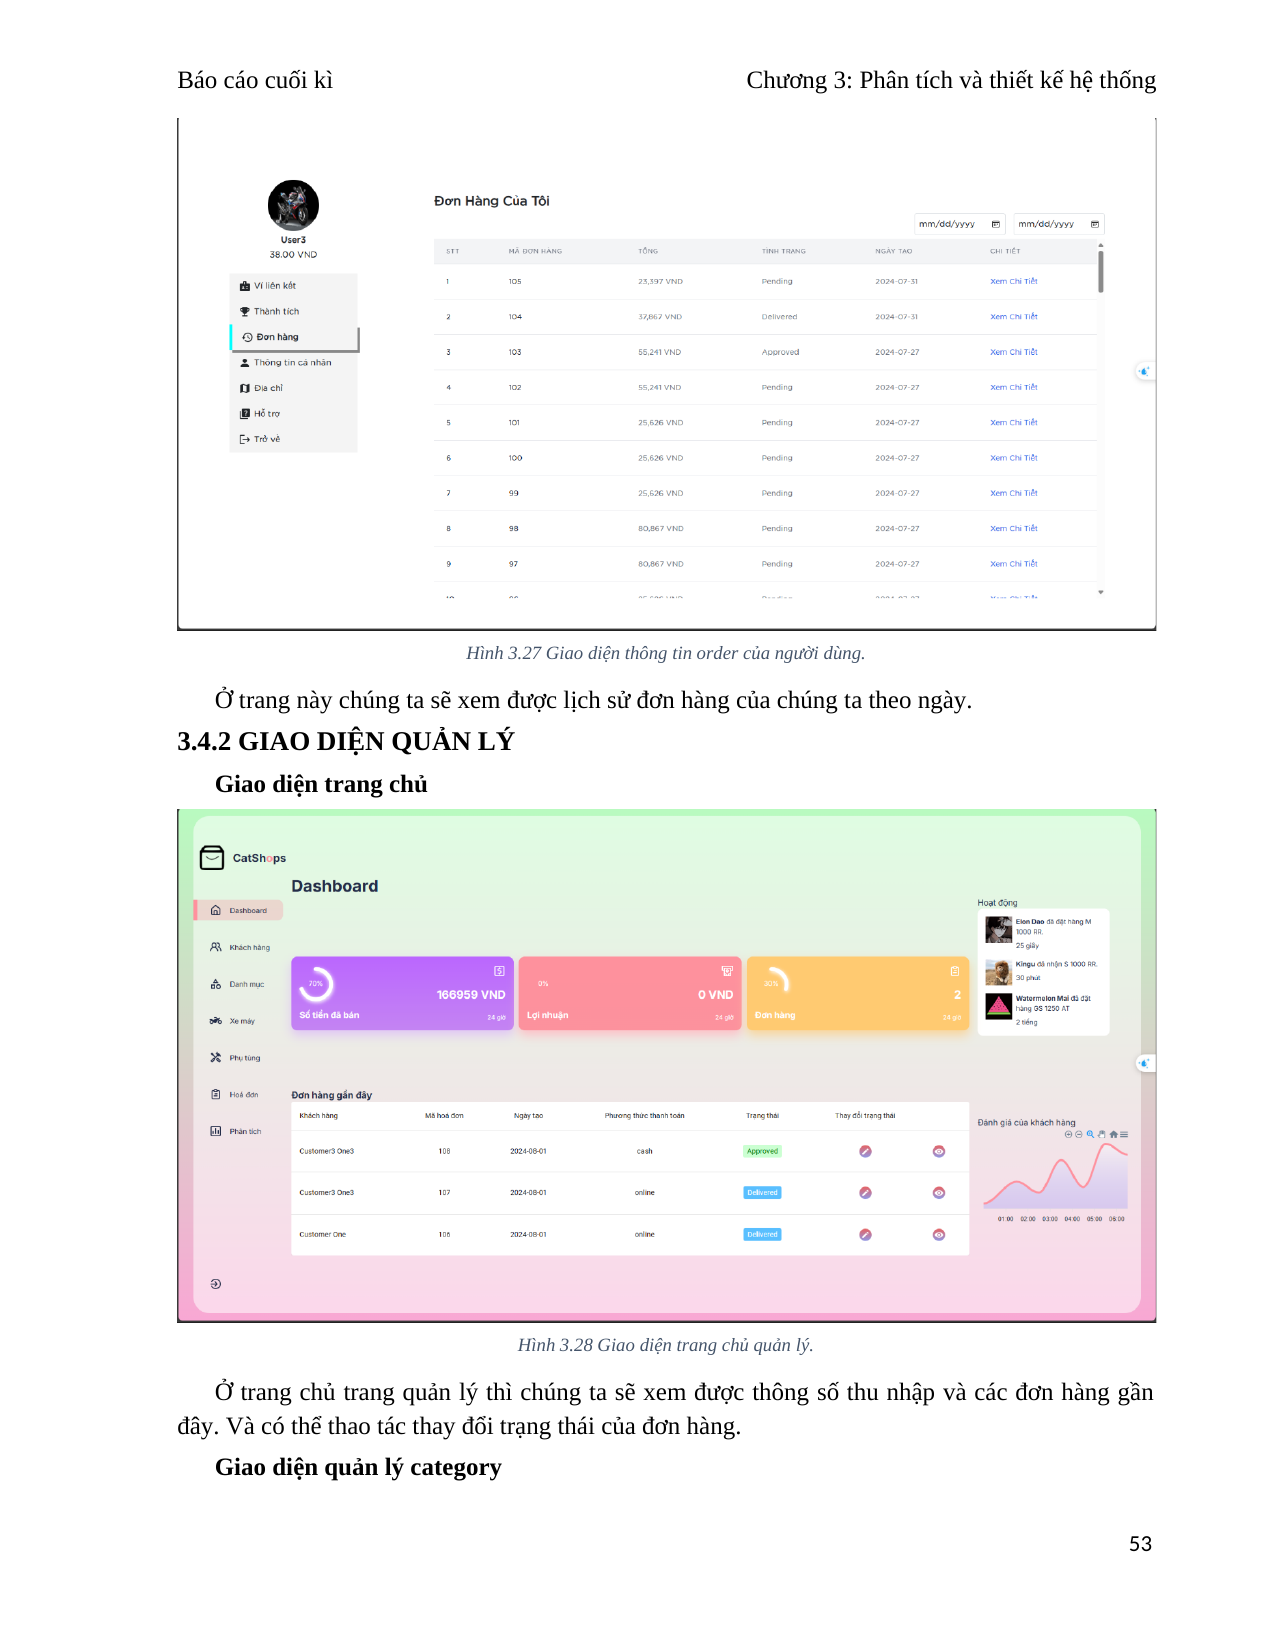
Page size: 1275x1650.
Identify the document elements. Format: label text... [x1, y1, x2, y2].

picture [177, 118, 1157, 631]
text Ở trang chủ trang quản lý thì chúng ta sẽ xem được thông số thu nhập và các đơn hàng gần đây. Và có thể thao tác thay đổi trạng thái của đơn hàng. [177, 1377, 1156, 1440]
text Giao diện quản lý category [177, 1452, 1156, 1481]
text Hình 3.28 Giao diện trang chủ quản lý. [177, 1334, 1156, 1356]
subtitle 3.4.2 GIAO DIỆN QUẢN LÝ [177, 725, 1156, 757]
picture [177, 809, 1157, 1323]
text Giao diện trang chủ [177, 769, 1156, 798]
text Ở trang này chúng ta sẽ xem được lịch sử đơn hàng của chúng ta theo ngày. [177, 685, 1156, 713]
text Hình 3.27 Giao diện thông tin order của người dùng. [177, 642, 1156, 664]
